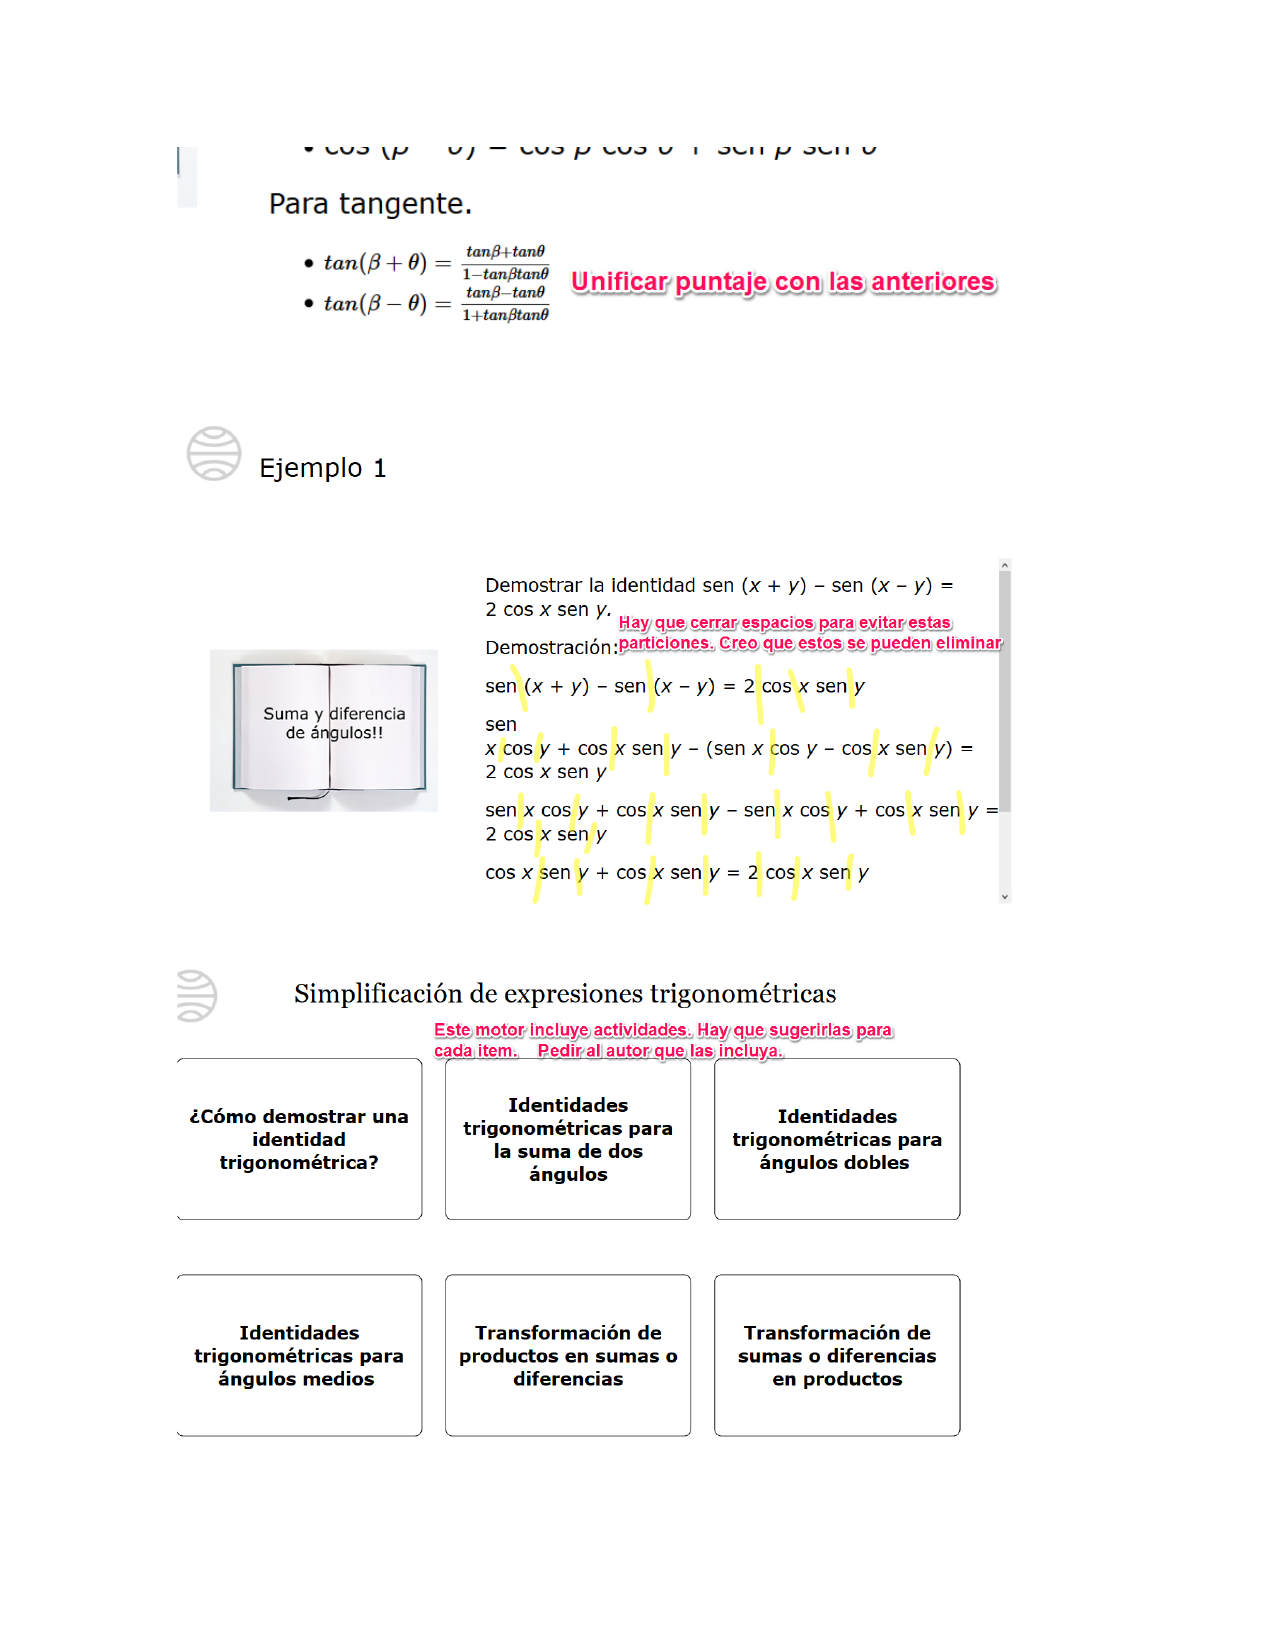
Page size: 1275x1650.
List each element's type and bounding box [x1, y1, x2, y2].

picture [177, 932, 979, 1480]
picture [177, 422, 1032, 914]
picture [177, 147, 1024, 404]
